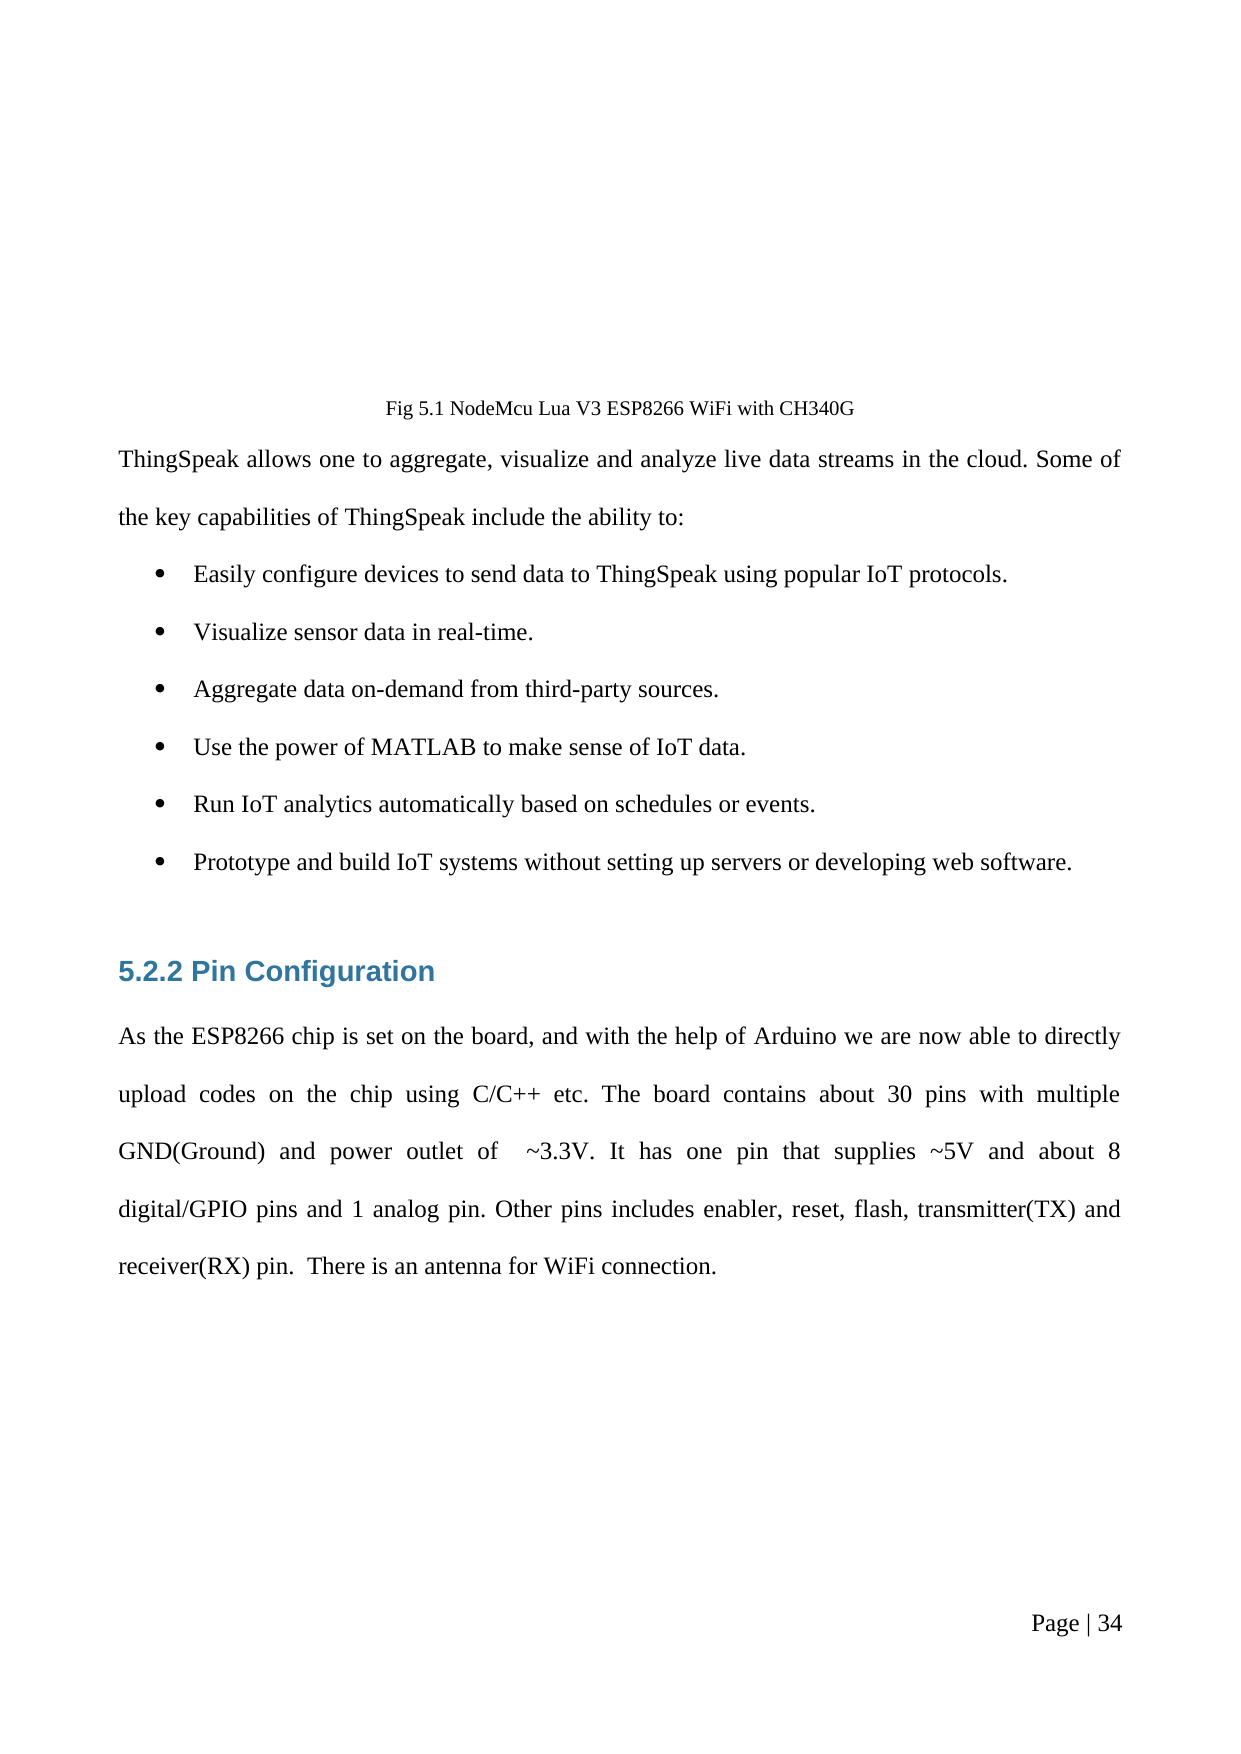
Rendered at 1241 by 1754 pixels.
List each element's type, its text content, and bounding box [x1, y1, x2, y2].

list Easily configure devices to send data to ThingSpeak using popular IoT protocols. [156, 559, 1122, 588]
text Fig 5.1 NodeMcu Lua V3 ESP8266 WiFi with CH340G [118, 396, 1122, 420]
subtitle 5.2.2 Pin Configuration [118, 954, 1122, 988]
list Use the power of MATLAB to make sense of IoT data. [156, 732, 1122, 761]
list Run IoT analytics automatically based on schedules or events. [156, 789, 1122, 818]
text As the ESP8266 chip is set on the board, and with the help of Arduino we are now able to directly upload codes on the chip using C/C++ etc. The board contains about 30 pins with multiple GND(Ground) and power outlet of ~3.3V. It has one pin that supplies ~5V and about 8 digital/GPIO pins and 1 analog pin. Other pins includes enabler, reset, flash, transmitter(TX) and receiver(RX) pin. There is an antenna for WiFi connection. [118, 1021, 1122, 1280]
list Visualize sensor data in real-time. [156, 617, 1122, 646]
list Aggregate data on-demand from third-party sources. [156, 674, 1122, 703]
text ThingSpeak allows one to aggregate, visualize and analyze live data streams in the cloud. Some of the key capabilities of ThingSpeak include the ability to: [118, 444, 1122, 531]
list Prototype and build IoT systems without setting up servers or developing web software. [156, 847, 1122, 876]
